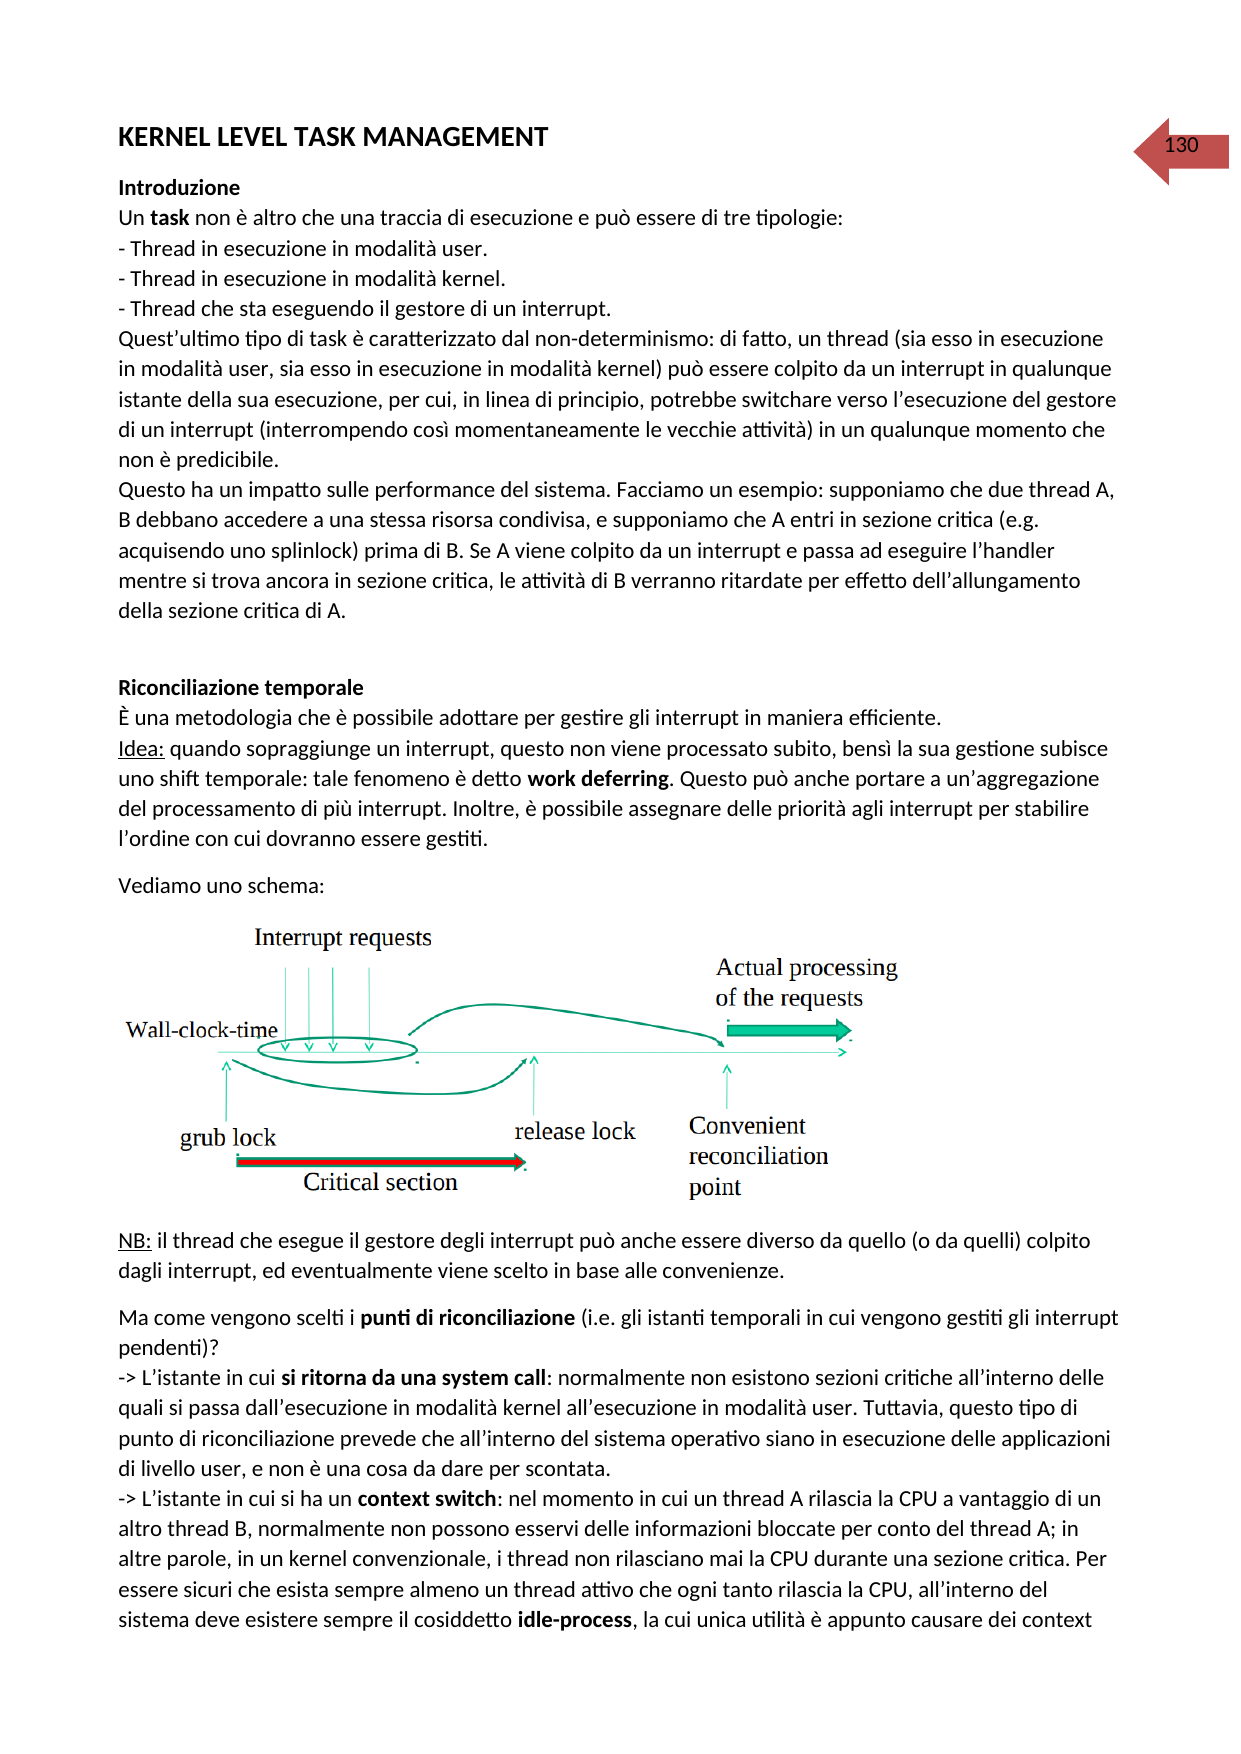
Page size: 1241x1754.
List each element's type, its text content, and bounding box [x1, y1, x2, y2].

text Riconciliazione temporale È una metodologia che è possibile adottare per gestire gli interrupt in maniera efficiente. Idea: quando sopraggiunge un interrupt, questo non viene processato subito, bensì la sua gestione subisce uno shift temporale: tale fenomeno è detto work deferring. Questo può anche portare a un’aggregazione del processamento di più interrupt. Inoltre, è possibile assegnare delle priorità agli interrupt per stabilire l’ordine con cui dovranno essere gestiti. [118, 643, 1122, 852]
text Vediamo uno schema: [118, 871, 1122, 899]
picture [118, 918, 911, 1207]
text Introduzione Un task non è altro che una traccia di esecuzione e può essere di tre tipologie: - Thread in esecuzione in modalità user. - Thread in esecuzione in modalità kernel. - Thread che sta eseguendo il gestore di un interrupt. Quest’ultimo tipo di task è caratterizzato dal non-determinismo: di fatto, un thread (sia esso in esecuzione in modalità user, sia esso in esecuzione in modalità kernel) può essere colpito da un interrupt in qualunque istante della sua esecuzione, per cui, in linea di principio, potrebbe switchare verso l’esecuzione del gestore di un interrupt (interrompendo così momentaneamente le vecchie attività) in un qualunque momento che non è predicibile. Questo ha un impatto sulle performance del sistema. Facciamo un esempio: supponiamo che due thread A, B debbano accedere a una stessa risorsa condivisa, e supponiamo che A entri in sezione critica (e.g. acquisendo uno splinlock) prima di B. Se A viene colpito da un interrupt e passa ad eseguire l’handler mentre si trova ancora in sezione critica, le attività di B verranno ritardate per effetto dell’allungamento della sezione critica di A. [118, 173, 1122, 624]
text KERNEL LEVEL TASK MANAGEMENT [118, 118, 1122, 154]
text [118, 1303, 1122, 1633]
text NB: il thread che esegue il gestore degli interrupt può anche essere diverso da quello (o da quelli) colpito dagli interrupt, ed eventualmente viene scelto in base alle convenienze. [118, 1226, 1122, 1284]
